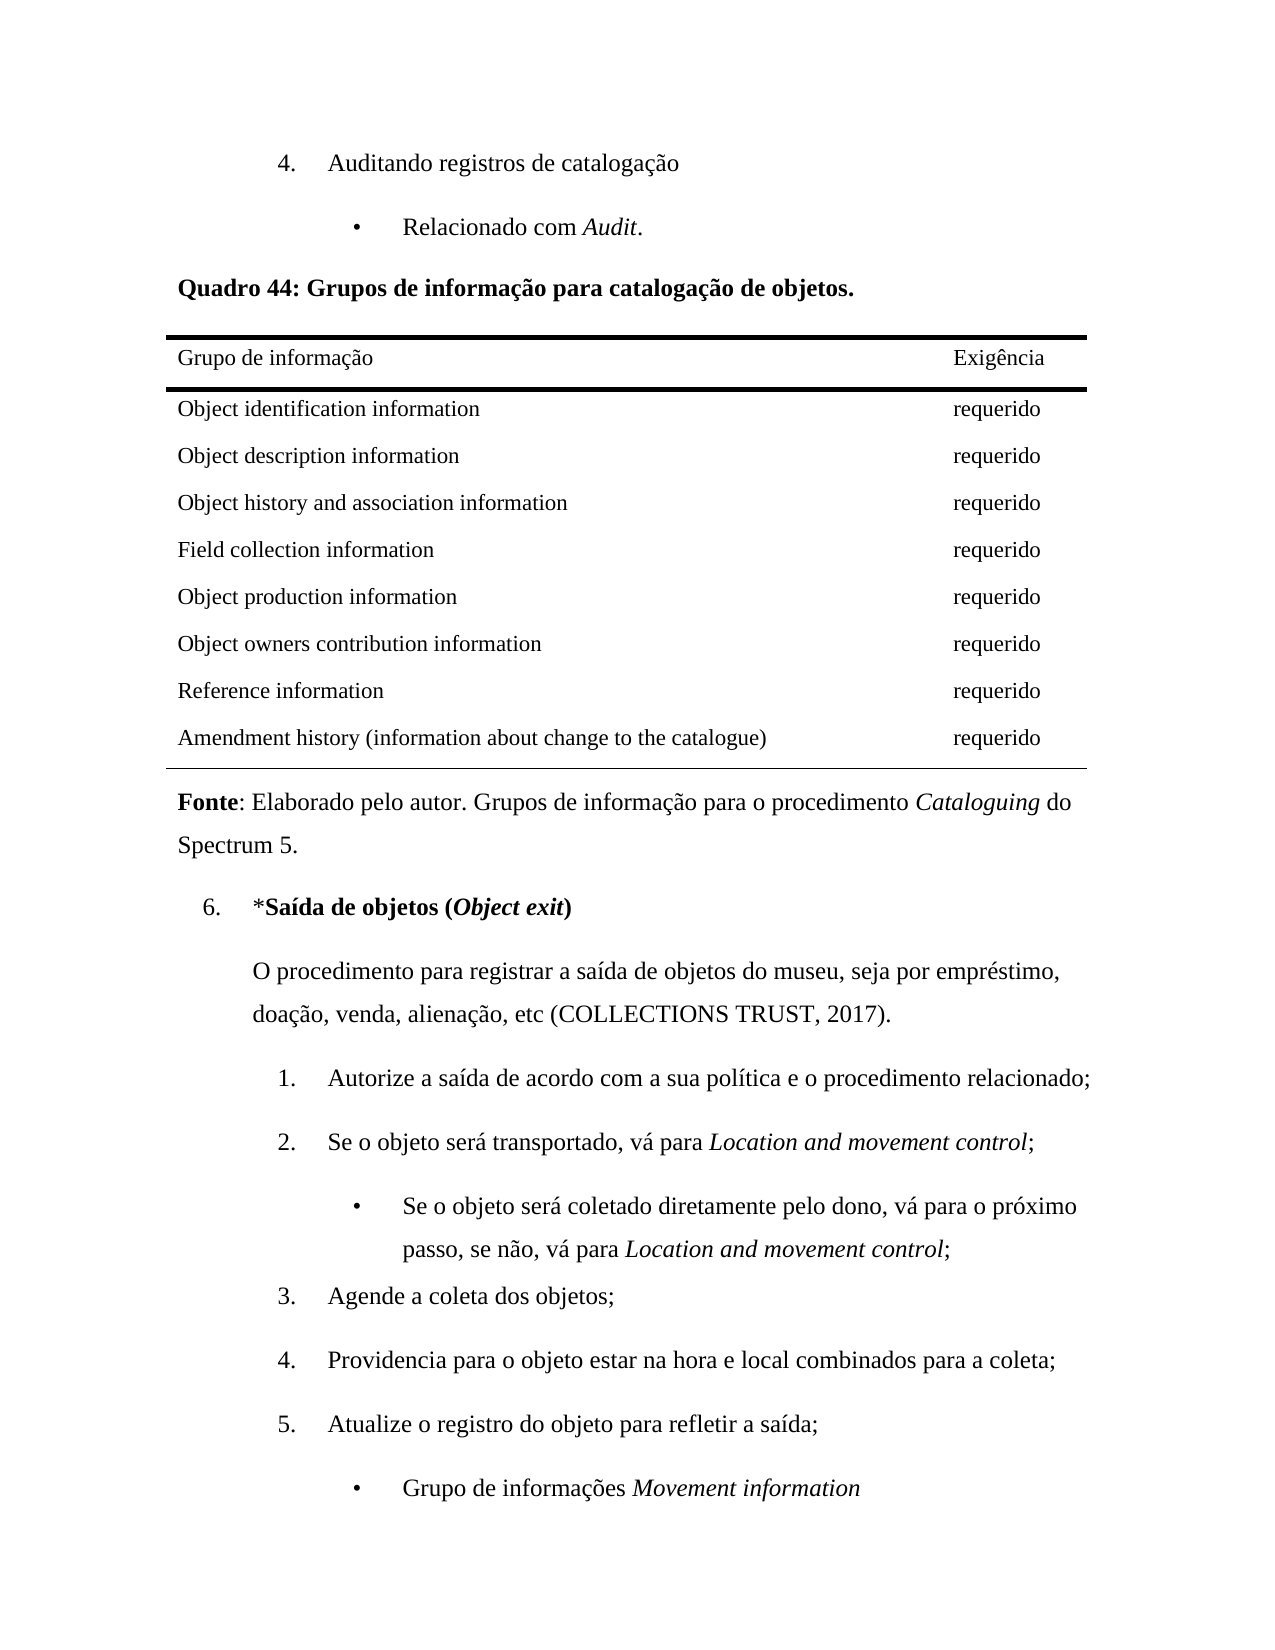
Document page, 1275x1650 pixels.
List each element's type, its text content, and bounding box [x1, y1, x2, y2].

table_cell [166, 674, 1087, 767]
list Se o objeto será coletado diretamente pelo dono, vá para o próximo passo, se não, vá para Location and movement control; [352, 1191, 1098, 1263]
list O procedimento para registrar a saída de objetos do museu, seja por empréstimo, doação, venda, alienação, etc (COLLECTIONS TRUST, 2017). [202, 956, 1098, 1028]
list Autorize a saída de acordo com a sua política e o procedimento relacionado; [277, 1063, 1098, 1092]
text Quadro 44: Grupos de informação para catalogação de objetos. [177, 273, 1098, 302]
list Grupo de informações Movement information [352, 1473, 1098, 1502]
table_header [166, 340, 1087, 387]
list Auditando registros de catalogação [277, 148, 1098, 176]
list *Saída de objetos (Object exit) [202, 892, 1098, 921]
list Atualize o registro do objeto para refletir a saída; [277, 1409, 1098, 1438]
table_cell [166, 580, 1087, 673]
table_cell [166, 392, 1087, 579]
list Agende a coleta dos objetos; [277, 1281, 1098, 1310]
list Relacionado com Audit. [352, 212, 1098, 240]
list Providencia para o objeto estar na hora e local combinados para a coleta; [277, 1345, 1098, 1374]
text Fonte: Elaborado pelo autor. Grupos de informação para o procedimento Cataloguing do Spectrum 5. [177, 787, 1098, 859]
list Se o objeto será transportado, vá para Location and movement control; [277, 1127, 1098, 1156]
